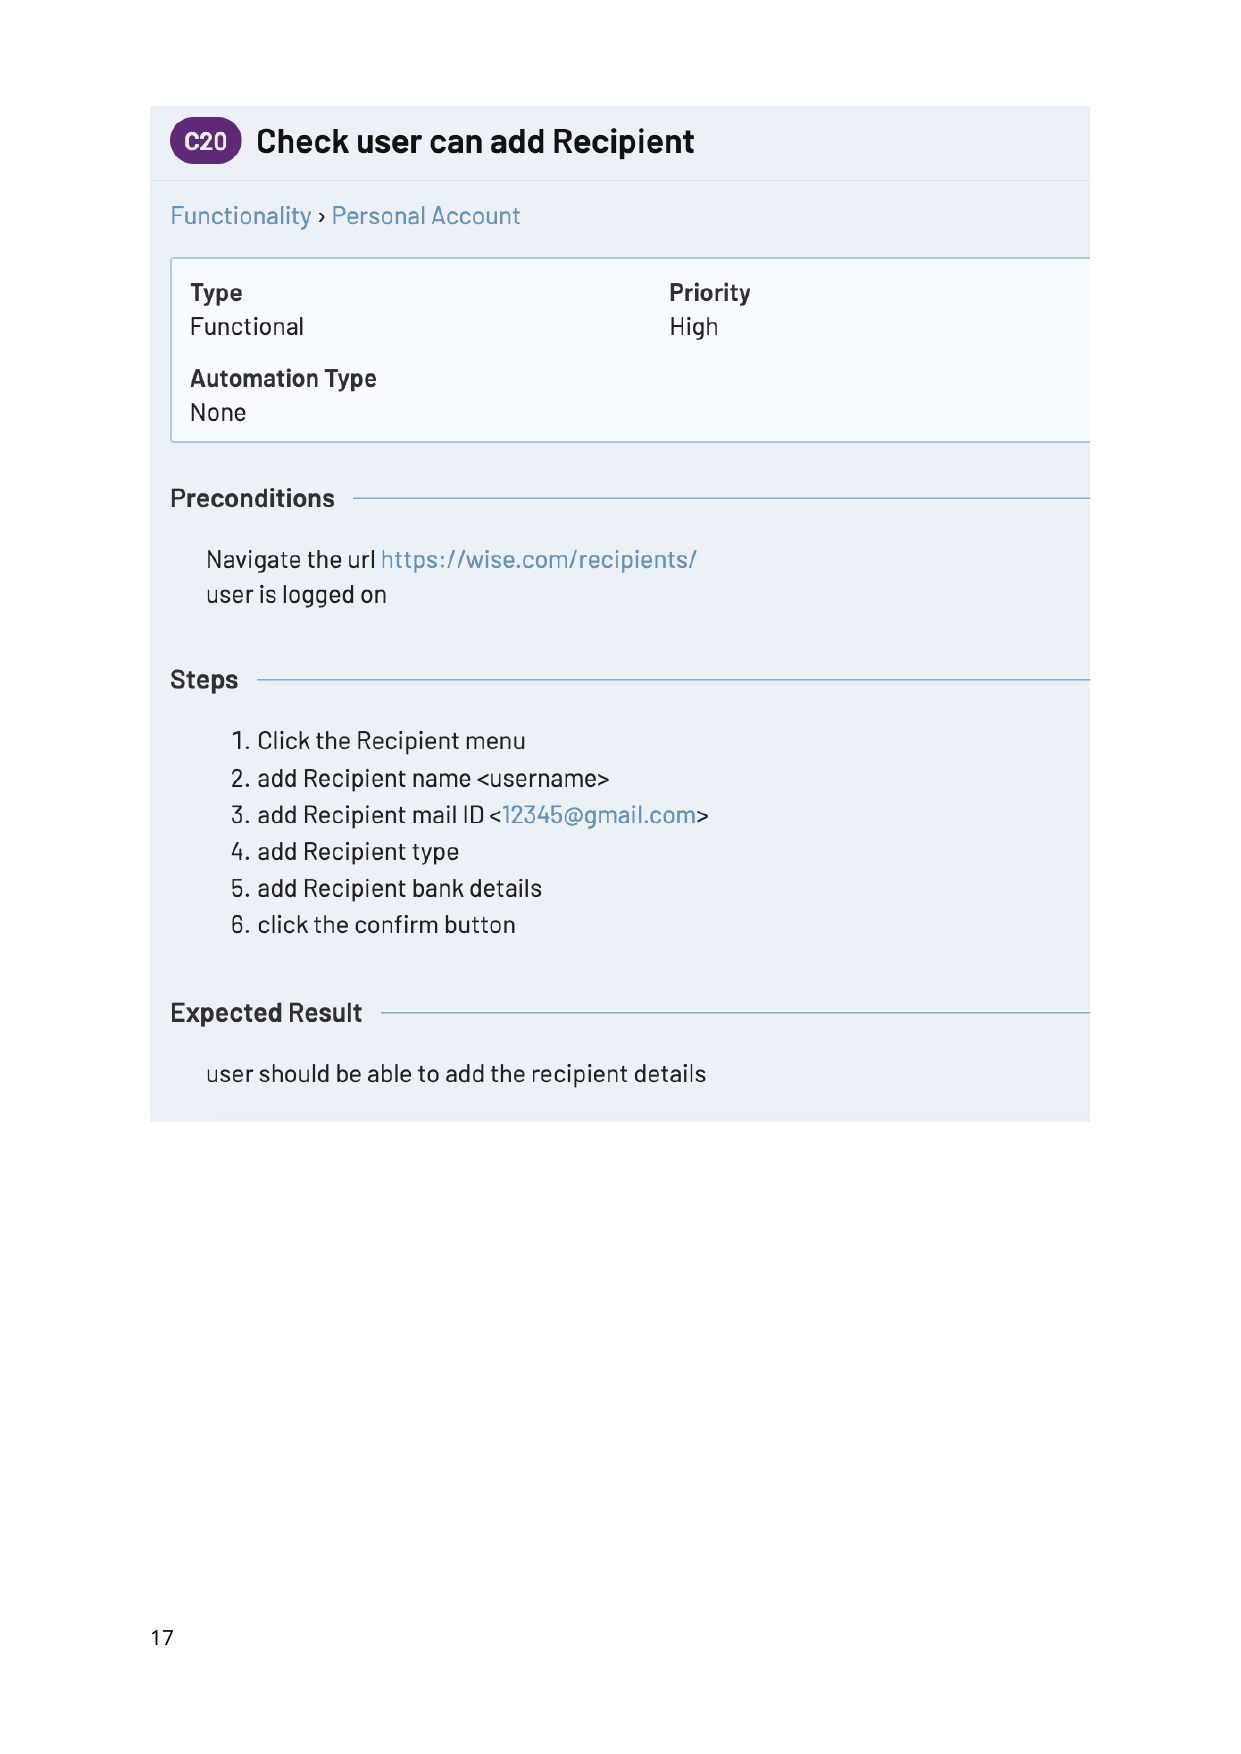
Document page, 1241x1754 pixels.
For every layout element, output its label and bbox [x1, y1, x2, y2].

picture [150, 106, 1091, 1122]
